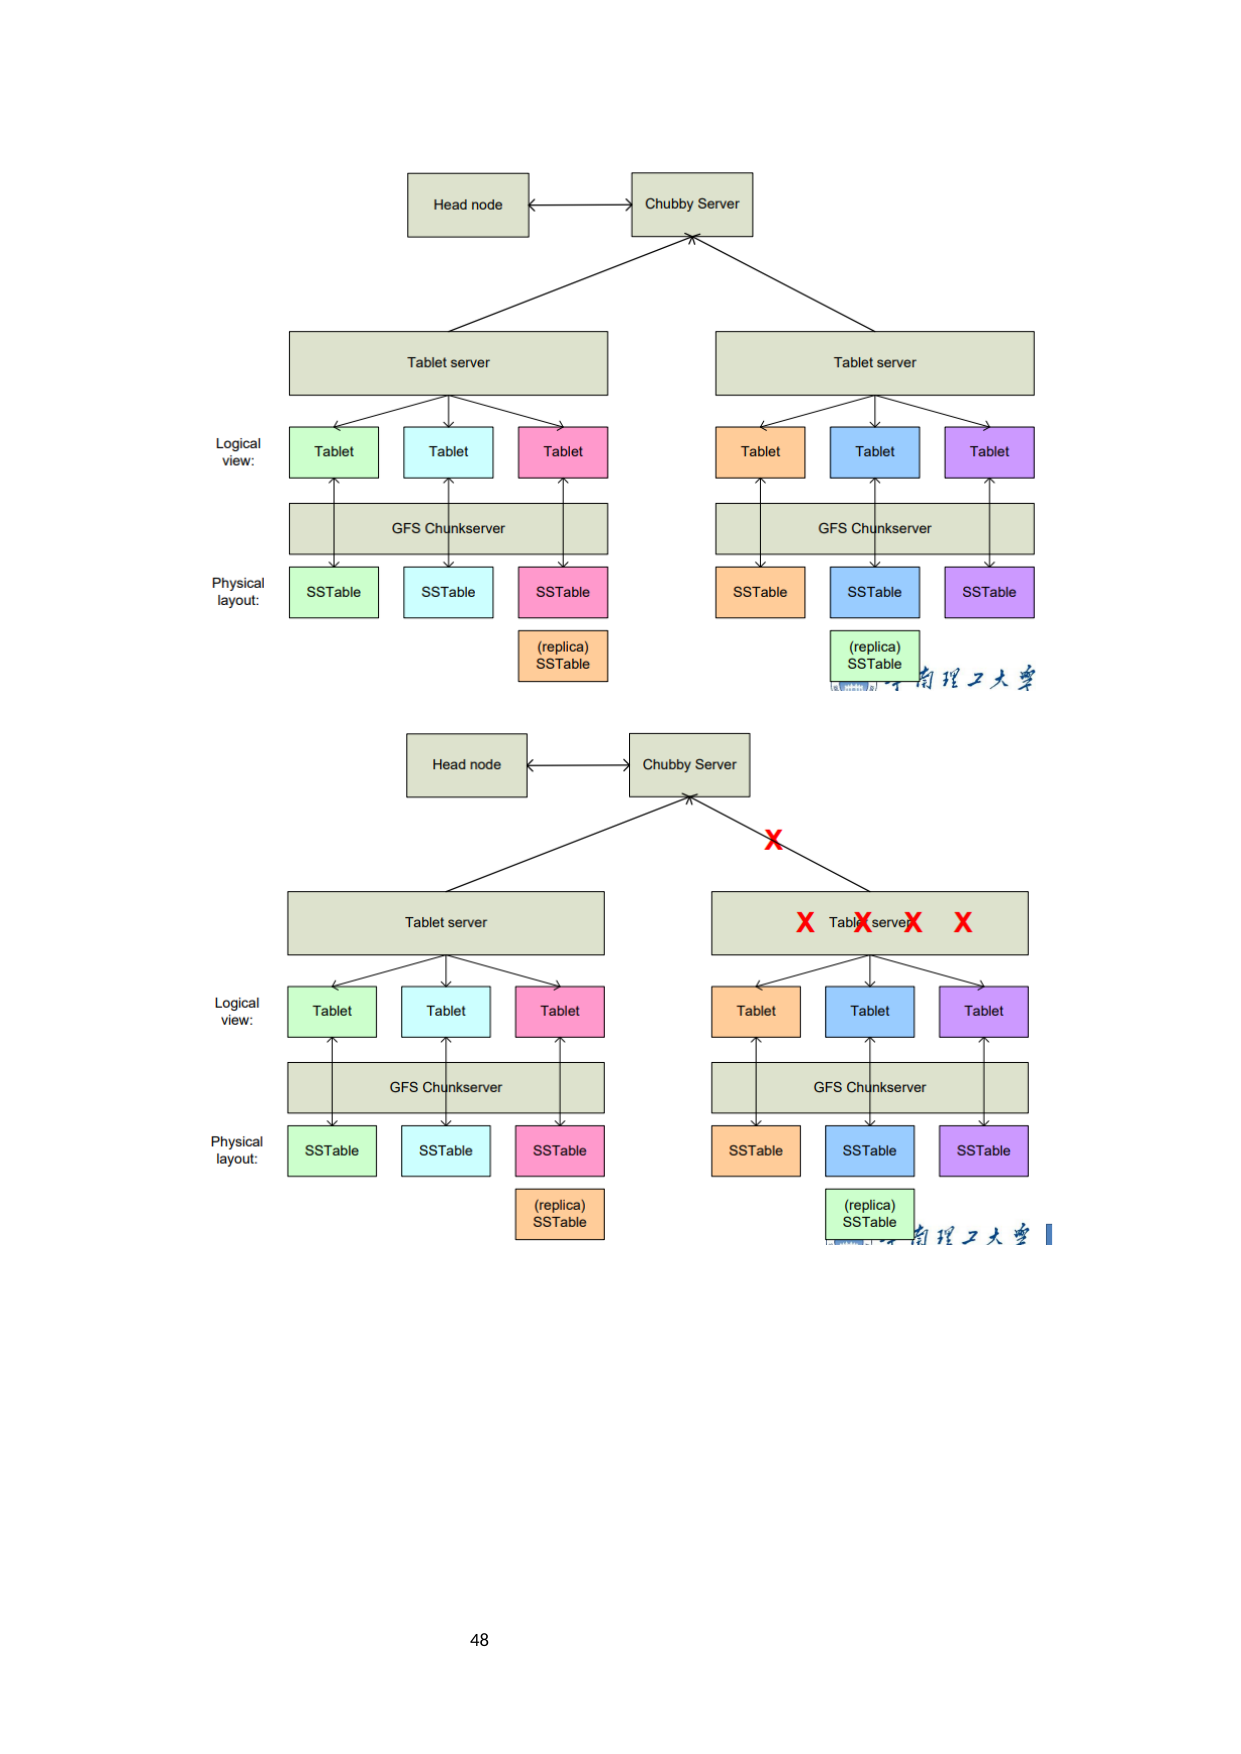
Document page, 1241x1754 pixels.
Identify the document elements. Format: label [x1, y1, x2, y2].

picture [187, 714, 1053, 1245]
picture [187, 162, 1052, 691]
